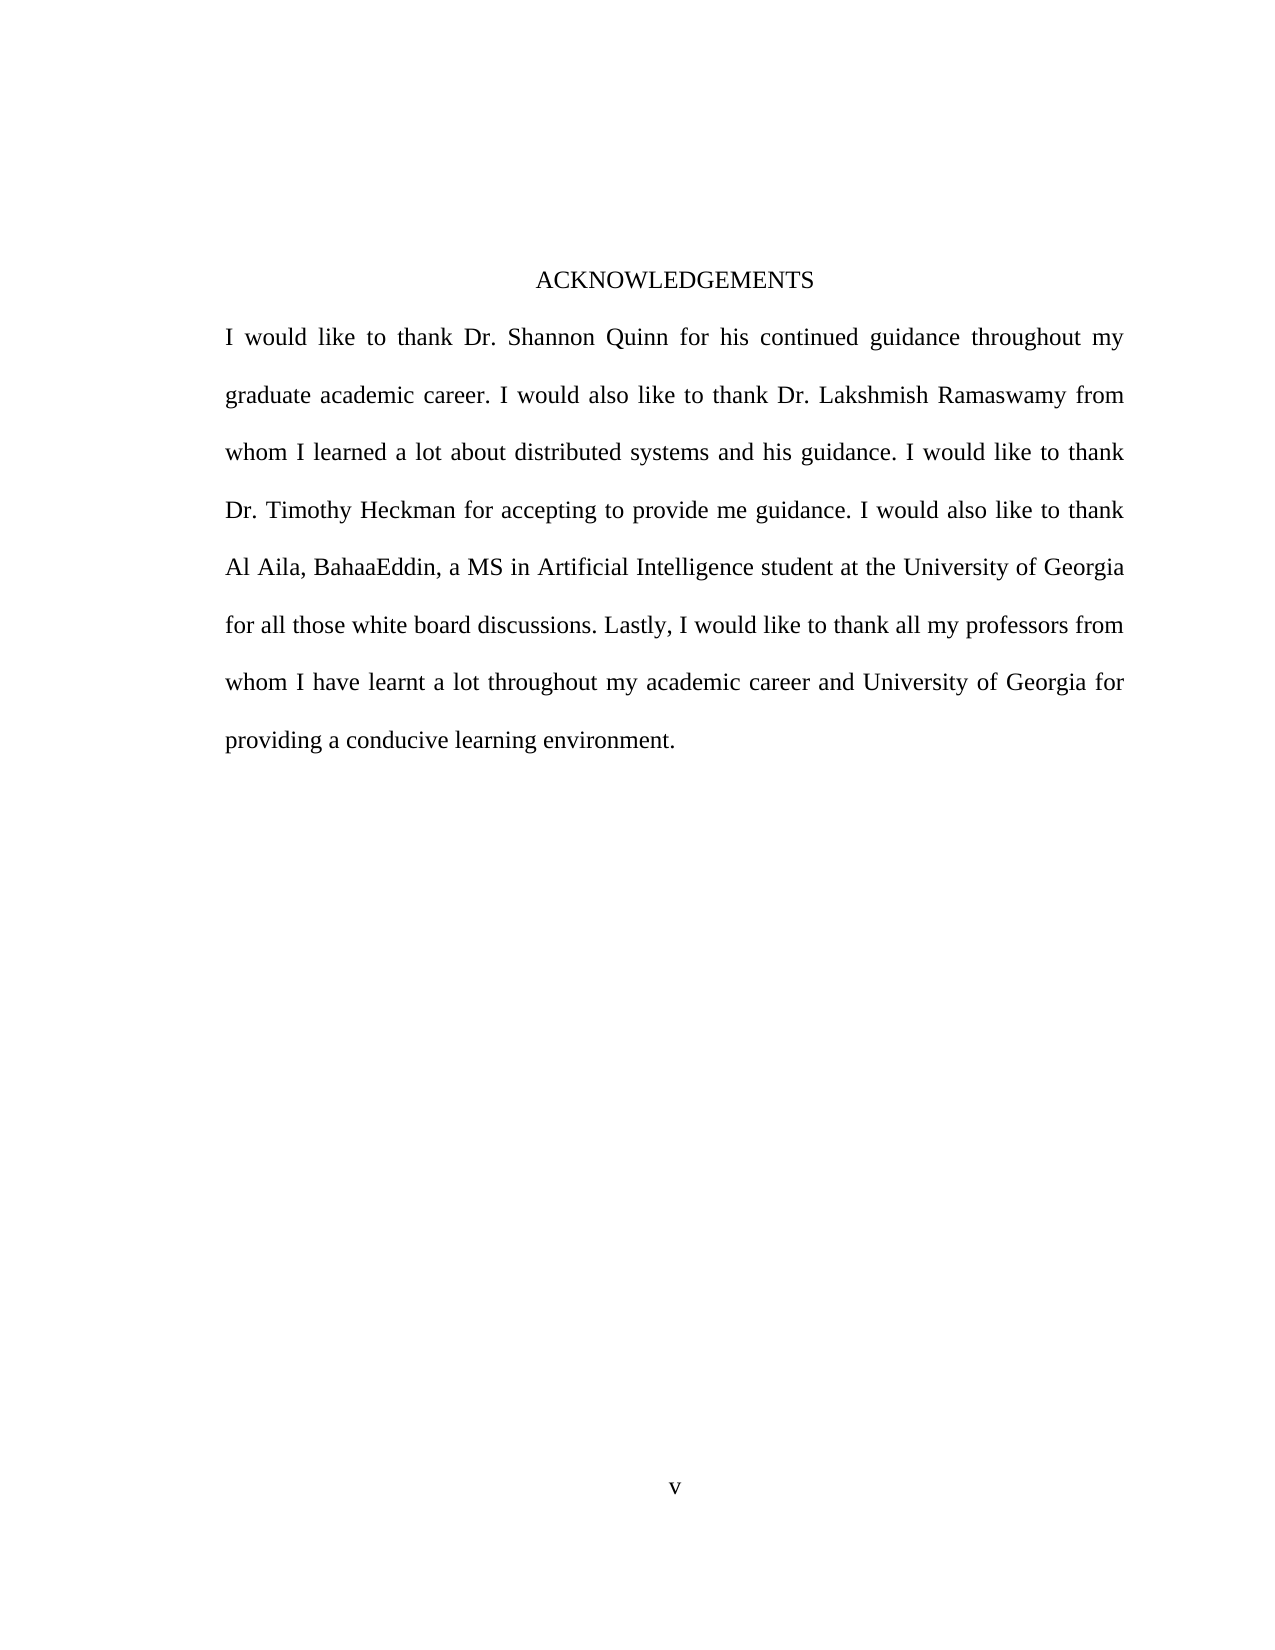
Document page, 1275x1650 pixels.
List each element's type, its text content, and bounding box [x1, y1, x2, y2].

text I would like to thank Dr. Shannon Quinn for his continued guidance throughout my graduate academic career. I would also like to thank Dr. Lakshmish Ramaswamy from whom I learned a lot about distributed systems and his guidance. I would like to thank Dr. Timothy Heckman for accepting to provide me guidance. I would also like to thank Al Aila, BahaaEddin, a MS in Artificial Intelligence student at the University of Georgia for all those white board discussions. Lastly, I would like to thank all my professors from whom I have learnt a lot throughout my academic career and University of Georgia for providing a conducive learning environment. [225, 322, 1125, 754]
text ACKNOWLEDGEMENTS [225, 265, 1125, 294]
